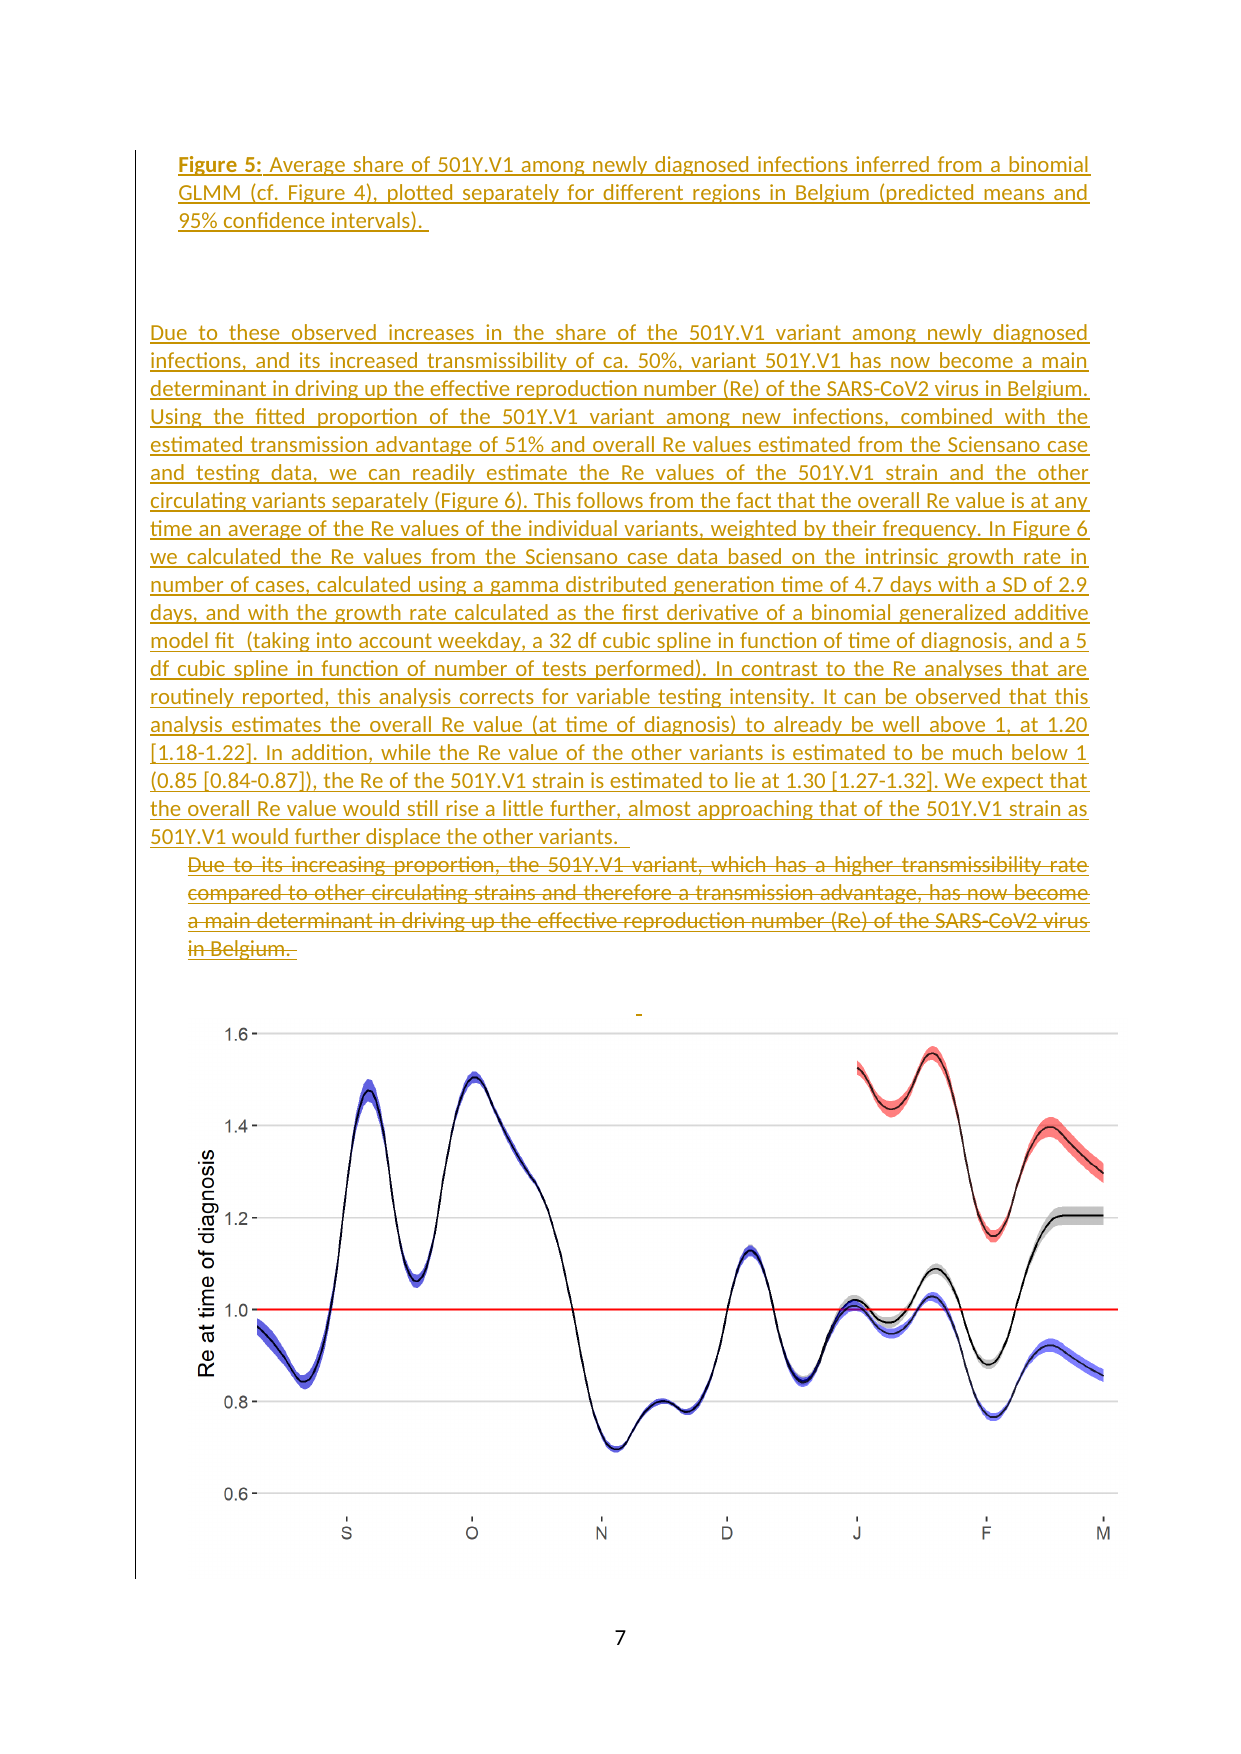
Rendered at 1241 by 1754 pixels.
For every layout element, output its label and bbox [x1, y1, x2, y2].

picture [187, 1018, 1128, 1579]
